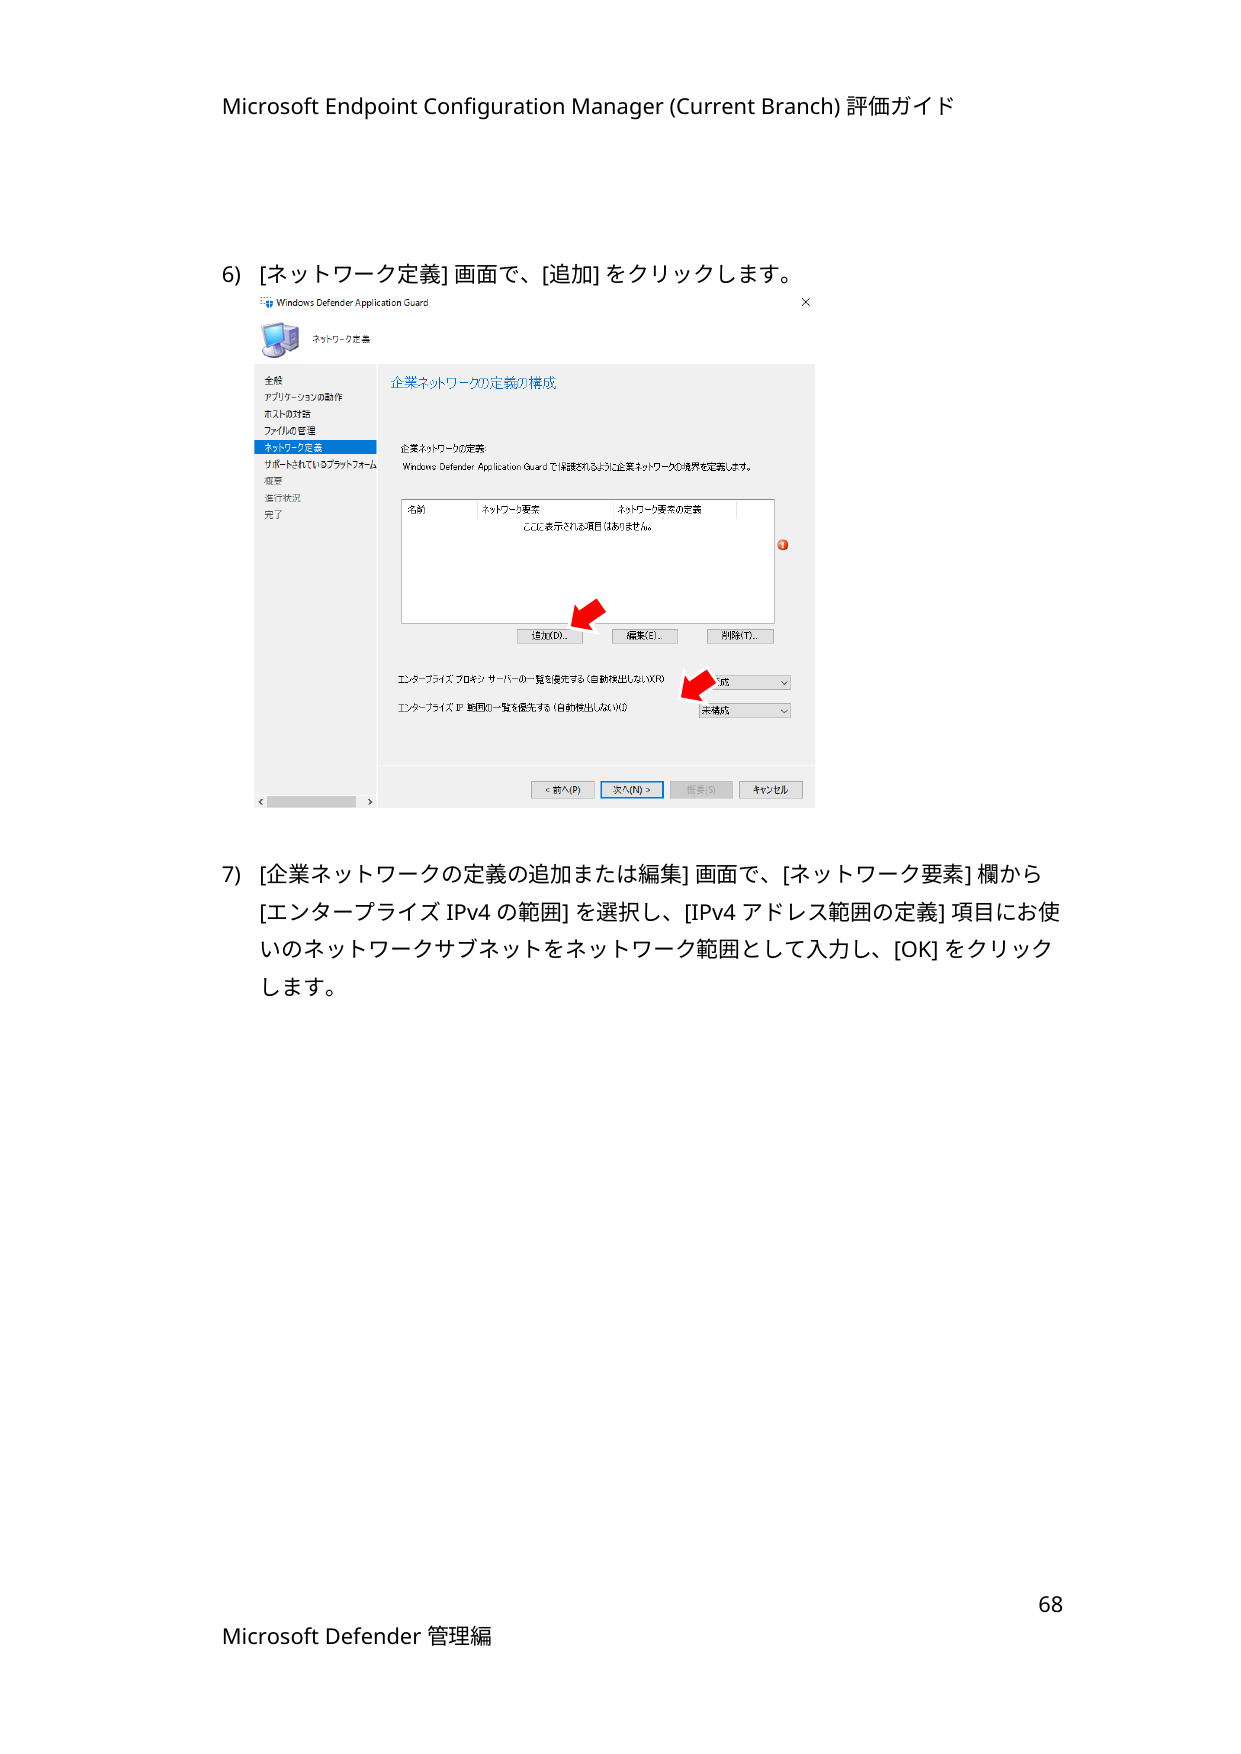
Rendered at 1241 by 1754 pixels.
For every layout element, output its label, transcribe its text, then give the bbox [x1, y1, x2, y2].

picture [254, 291, 816, 808]
list [企業ネットワークの定義の追加または編集] 画面で、[ネットワーク要素] 欄から [エンタープライズ IPv4 の範囲] を選択し、[IPv4 アドレス範囲の定義] 項目にお使いのネットワークサブネットをネットワーク範囲として入力し、[OK] をクリックします。 [222, 854, 1063, 1004]
list [ネットワーク定義] 画面で、[追加] をクリックします。 [222, 254, 1063, 292]
